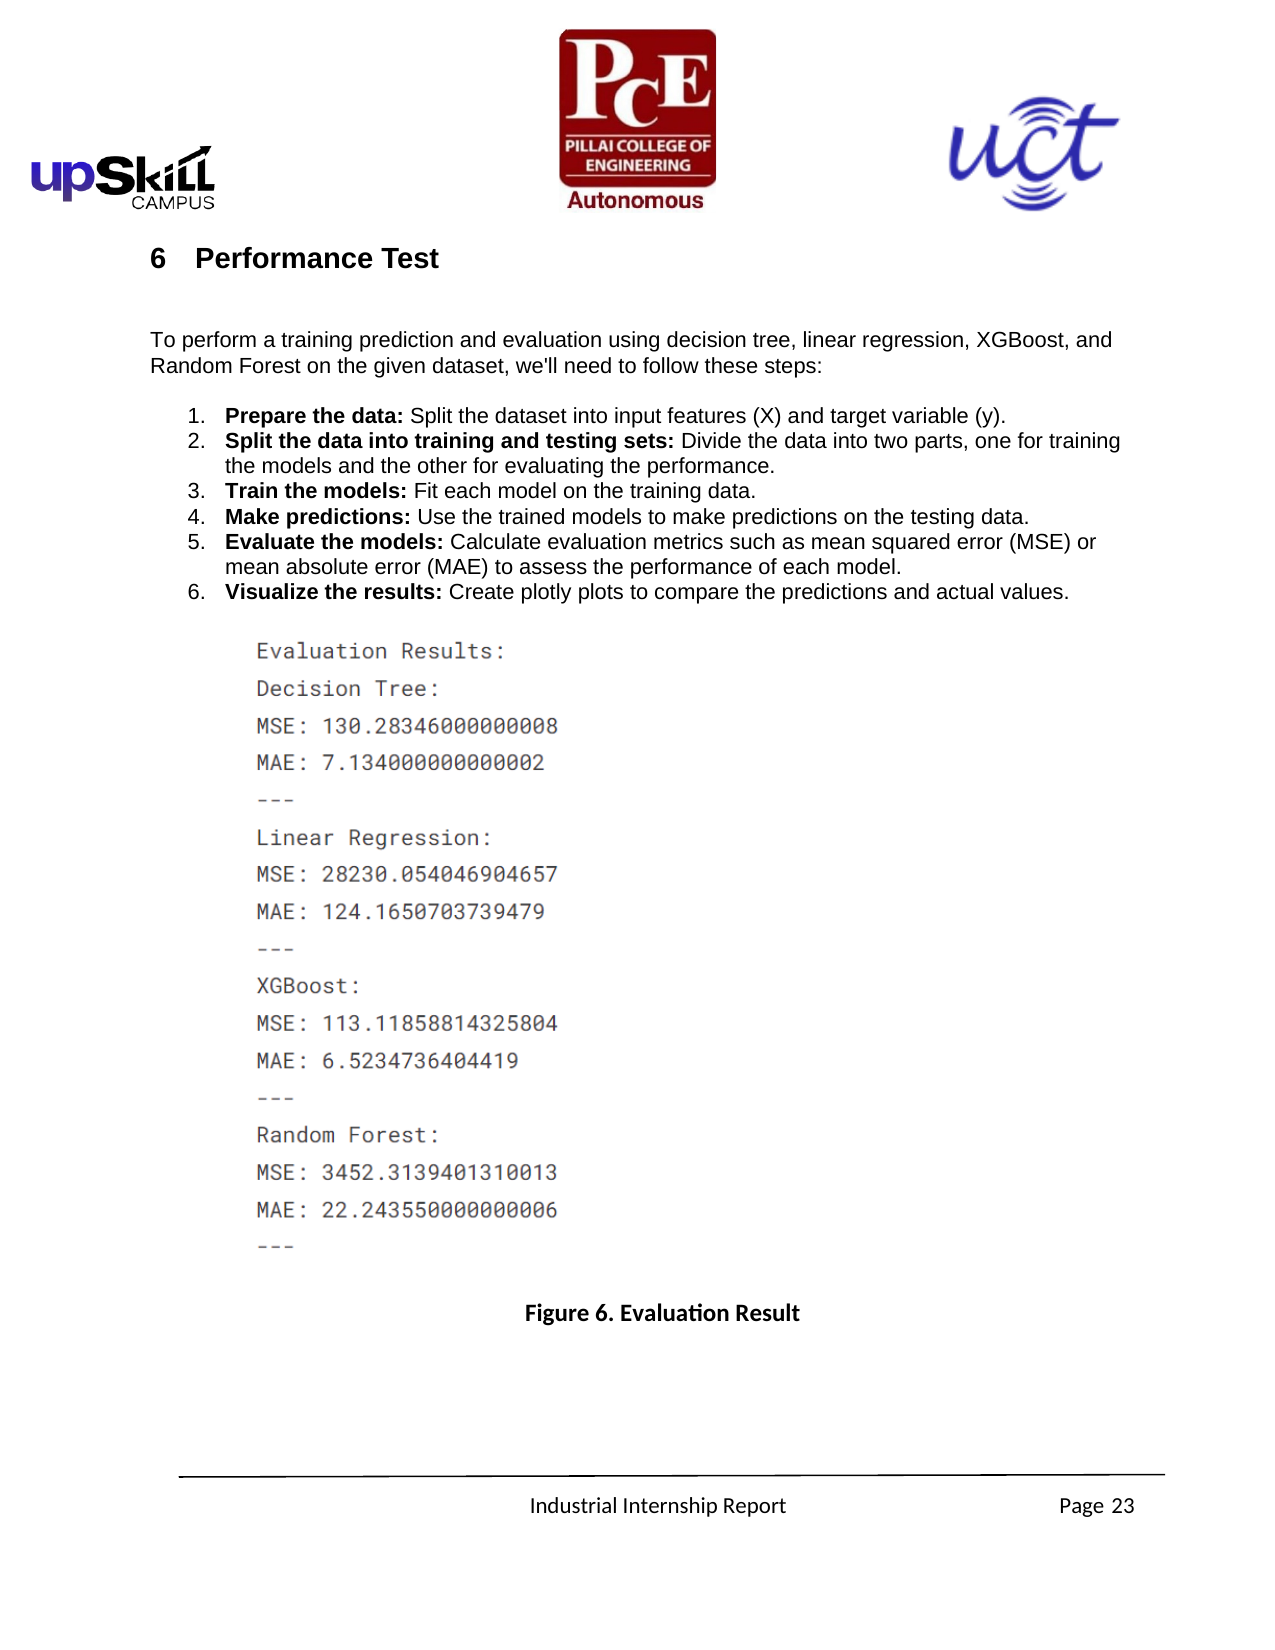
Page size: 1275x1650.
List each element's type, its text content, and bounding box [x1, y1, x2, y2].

picture [558, 28, 717, 213]
text To perform a training prediction and evaluation using decision tree, linear regression, XGBoost, and Random Forest on the given dataset, we'll need to follow these steps: [150, 327, 1134, 378]
picture [0, 133, 246, 213]
subtitle Performance Test [150, 241, 1134, 274]
list Train the models: Fit each model on the training data. [187, 478, 1134, 504]
list Evaluate the models: Calculate evaluation metrics such as mean squared error (MSE) or mean absolute error (MAE) to assess the performance of each model. [187, 529, 1134, 579]
text Figure 6. Evaluation Result [450, 1297, 1134, 1328]
picture [187, 623, 699, 1279]
list Split the data into training and testing sets: Divide the data into two parts, one for training the models and the other for evaluating the performance. [187, 428, 1134, 478]
list Make predictions: Use the trained models to make predictions on the testing data. [187, 504, 1134, 529]
list Prepare the data: Split the dataset into input features (X) and target variable (y). [187, 403, 1134, 428]
picture [946, 87, 1125, 213]
list Visualize the results: Create plotly plots to compare the predictions and actual values. [187, 579, 1134, 604]
